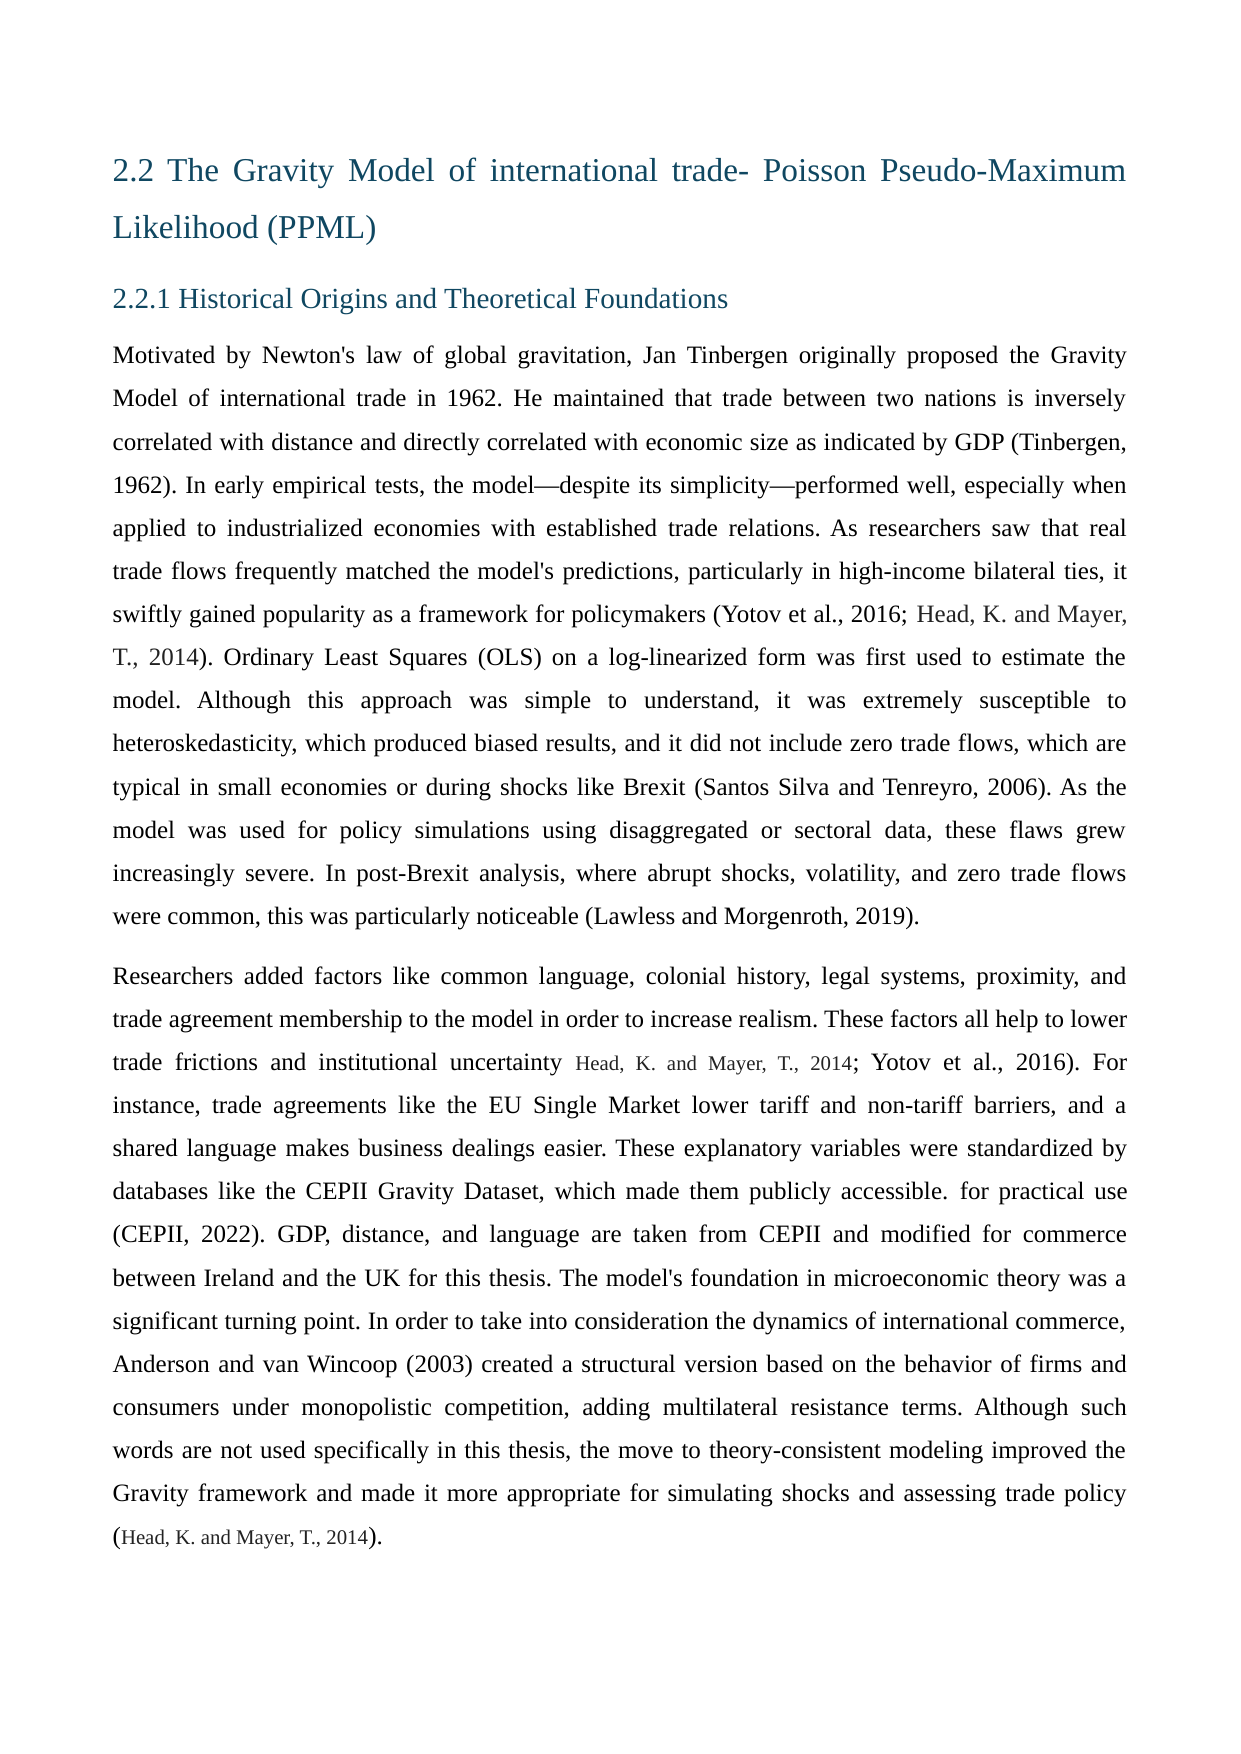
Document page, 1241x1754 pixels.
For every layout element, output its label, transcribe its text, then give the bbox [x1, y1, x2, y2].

text Researchers added factors like common language, colonial history, legal systems, proximity, and trade agreement membership to the model in order to increase realism. These factors all help to lower trade frictions and institutional uncertainty Head, K. and Mayer, T., 2014; Yotov et al., 2016). For instance, trade agreements like the EU Single Market lower tariff and non-tariff barriers, and a shared language makes business dealings easier. These explanatory variables were standardized by databases like the CEPII Gravity Dataset, which made them publicly accessible. for practical use (CEPII, 2022). GDP, distance, and language are taken from CEPII and modified for commerce between Ireland and the UK for this thesis. The model's foundation in microeconomic theory was a significant turning point. In order to take into consideration the dynamics of international commerce, Anderson and van Wincoop (2003) created a structural version based on the behavior of firms and consumers under monopolistic competition, adding multilateral resistance terms. Although such words are not used specifically in this thesis, the move to theory-consistent modeling improved the Gravity framework and made it more appropriate for simulating shocks and assessing trade policy (Head, K. and Mayer, T., 2014). [112, 961, 1128, 1550]
text Motivated by Newton's law of global gravitation, Jan Tinbergen originally proposed the Gravity Model of international trade in 1962. He maintained that trade between two nations is inversely correlated with distance and directly correlated with economic size as indicated by GDP (Tinbergen, 1962). In early empirical tests, the model—despite its simplicity—performed well, especially when applied to industrialized economies with established trade relations. As researchers saw that real trade flows frequently matched the model's predictions, particularly in high-income bilateral ties, it swiftly gained popularity as a framework for policymakers (Yotov et al., 2016; Head, K. and Mayer, T., 2014). Ordinary Least Squares (OLS) on a log-linearized form was first used to estimate the model. Although this approach was simple to understand, it was extremely susceptible to heteroskedasticity, which produced biased results, and it did not include zero trade flows, which are typical in small economies or during shocks like Brexit (Santos Silva and Tenreyro, 2006). As the model was used for policy simulations using disaggregated or sectoral data, these flaws grew increasingly severe. In post-Brexit analysis, where abrupt shocks, volatility, and zero trade flows were common, this was particularly noticeable (Lawless and Morgenroth, 2019). [112, 340, 1128, 930]
subtitle 2.2.1 Historical Origins and Theoretical Foundations [112, 282, 1128, 315]
subtitle 2.2 The Gravity Model of international trade- Poisson Pseudo-Maximum Likelihood (PPML) [112, 150, 1128, 246]
